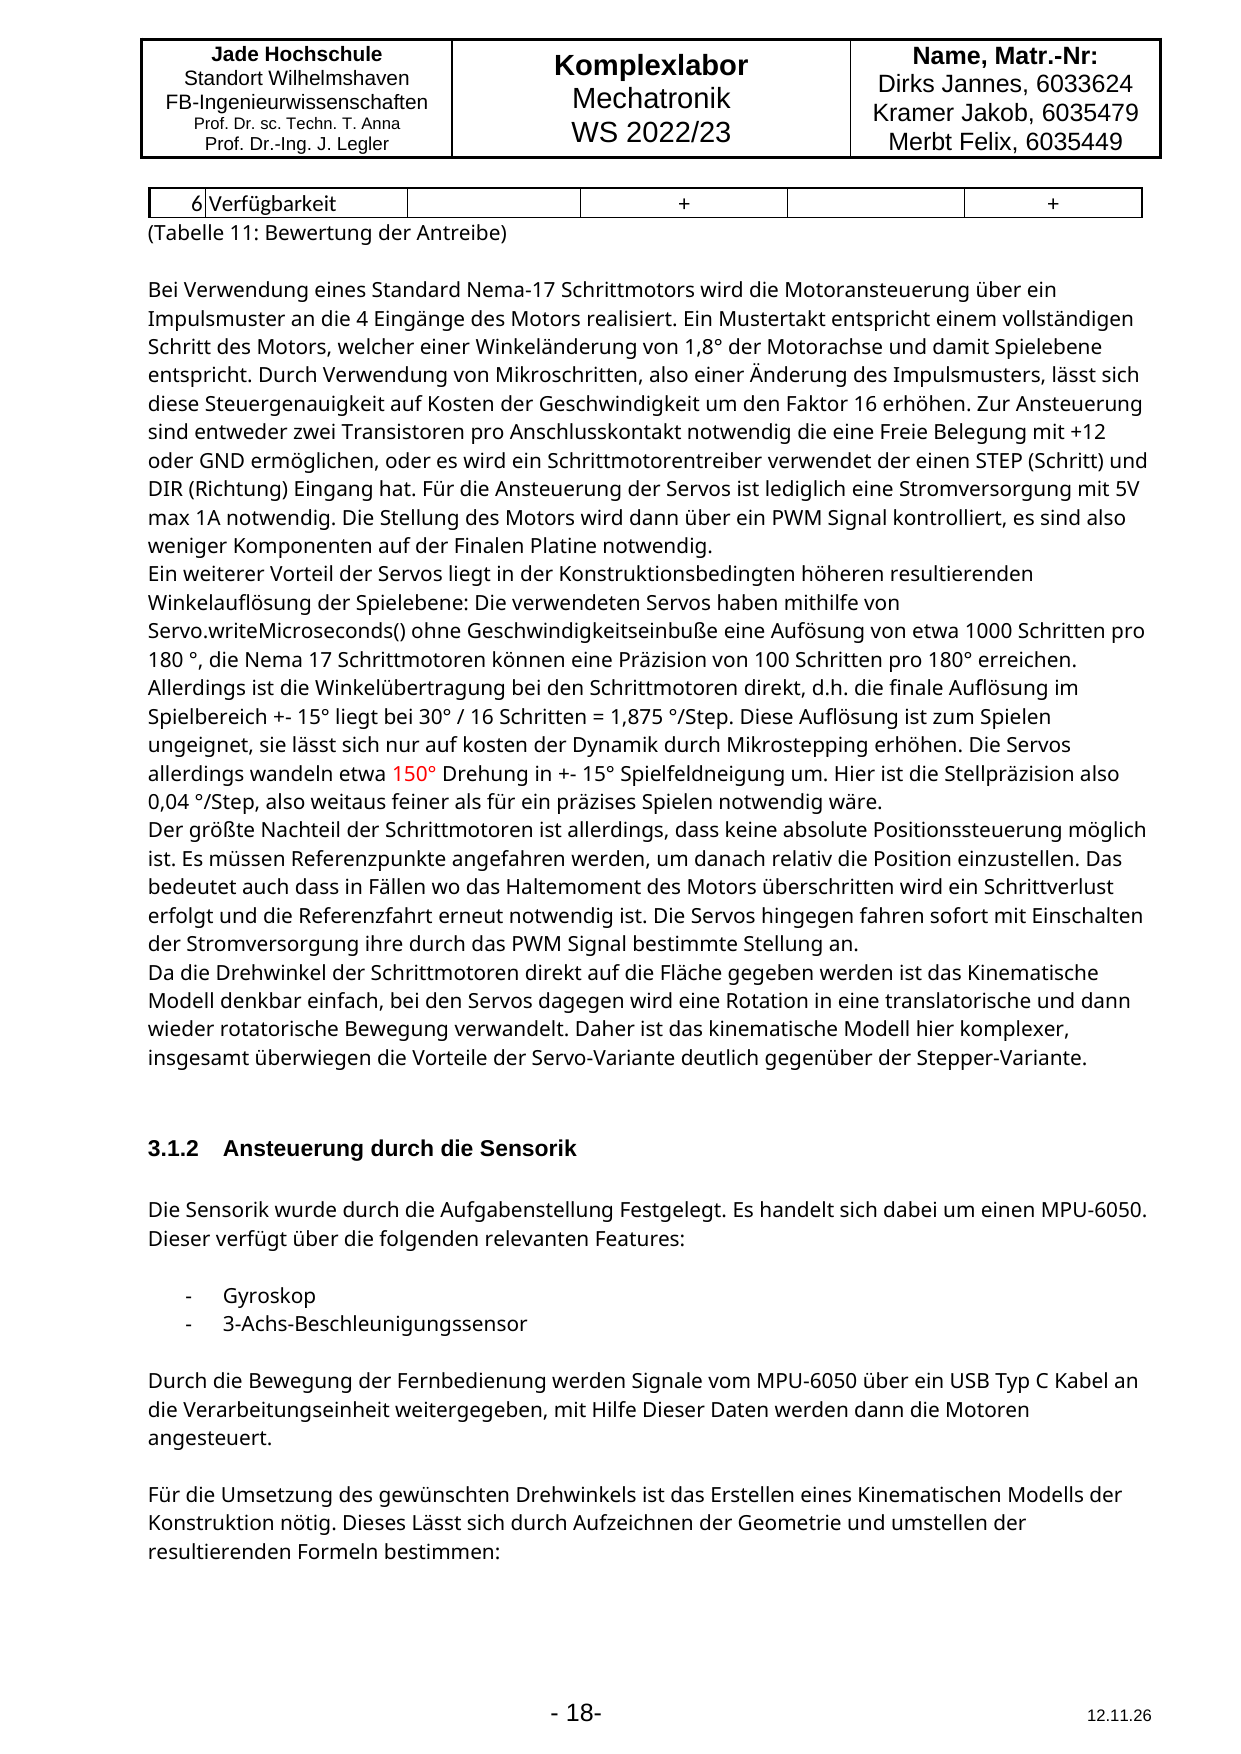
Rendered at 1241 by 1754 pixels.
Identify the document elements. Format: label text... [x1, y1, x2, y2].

table_cell [788, 189, 964, 217]
table_cell + [965, 189, 1141, 217]
text Durch die Bewegung der Fernbedienung werden Signale vom MPU-6050 über ein USB Typ C Kabel an die Verarbeitungseinheit weitergegeben, mit Hilfe Dieser Daten werden dann die Motoren angesteuert. [148, 1366, 1152, 1452]
text (Tabelle 11: Bewertung der Antreibe) [148, 218, 1152, 247]
text Ein weiterer Vorteil der Servos liegt in der Konstruktionsbedingten höheren resultierenden Winkelauflösung der Spielebene: Die verwendeten Servos haben mithilfe von Servo.writeMicroseconds() ohne Geschwindigkeitseinbuße eine Aufösung von etwa 1000 Schritten pro 180 °, die Nema 17 Schrittmotoren können eine Präzision von 100 Schritten pro 180° erreichen. Allerdings ist die Winkelübertragung bei den Schrittmotoren direkt, d.h. die finale Auflösung im Spielbereich +- 15° liegt bei 30° / 16 Schritten = 1,875 °/Step. Diese Auflösung ist zum Spielen ungeignet, sie lässt sich nur auf kosten der Dynamik durch Mikrostepping erhöhen. Die Servos allerdings wandeln etwa 150° Drehung in +- 15° Spielfeldneigung um. Hier ist die Stellpräzision also 0,04 °/Step, also weitaus feiner als für ein präzises Spielen notwendig wäre. [148, 559, 1152, 816]
list Gyroskop [185, 1281, 1152, 1309]
text Da die Drehwinkel der Schrittmotoren direkt auf die Fläche gegeben werden ist das Kinematische Modell denkbar einfach, bei den Servos dagegen wird eine Rotation in eine translatorische und dann wieder rotatorische Bewegung verwandelt. Daher ist das kinematische Modell hier komplexer, insgesamt überwiegen die Vorteile der Servo-Variante deutlich gegenüber der Stepper-Variante. [148, 958, 1152, 1071]
table_cell 6 [151, 189, 205, 217]
table_cell [408, 189, 580, 217]
text Der größte Nachteil der Schrittmotoren ist allerdings, dass keine absolute Positionssteuerung möglich ist. Es müssen Referenzpunkte angefahren werden, um danach relativ die Position einzustellen. Das bedeutet auch dass in Fällen wo das Haltemoment des Motors überschritten wird ein Schrittverlust erfolgt und die Referenzfahrt erneut notwendig ist. Die Servos hingegen fahren sofort mit Einschalten der Stromversorgung ihre durch das PWM Signal bestimmte Stellung an. [148, 816, 1152, 958]
table_cell Verfügbarkeit [206, 189, 407, 217]
list 3-Achs-Beschleunigungssensor [185, 1309, 1152, 1338]
text Für die Umsetzung des gewünschten Drehwinkels ist das Erstellen eines Kinematischen Modells der Konstruktion nötig. Dieses Lässt sich durch Aufzeichnen der Geometrie und umstellen der resultierenden Formeln bestimmen: [148, 1480, 1152, 1565]
text Bei Verwendung eines Standard Nema-17 Schrittmotors wird die Motoransteuerung über ein Impulsmuster an die 4 Eingänge des Motors realisiert. Ein Mustertakt entspricht einem vollständigen Schritt des Motors, welcher einer Winkeländerung von 1,8° der Motorachse und damit Spielebene entspricht. Durch Verwendung von Mikroschritten, also einer Änderung des Impulsmusters, lässt sich diese Steuergenauigkeit auf Kosten der Geschwindigkeit um den Faktor 16 erhöhen. Zur Ansteuerung sind entweder zwei Transistoren pro Anschlusskontakt notwendig die eine Freie Belegung mit +12 oder GND ermöglichen, oder es wird ein Schrittmotorentreiber verwendet der einen STEP (Schritt) und DIR (Richtung) Eingang hat. Für die Ansteuerung der Servos ist lediglich eine Stromversorgung mit 5V max 1A notwendig. Die Stellung des Motors wird dann über ein PWM Signal kontrolliert, es sind also weniger Komponenten auf der Finalen Platine notwendig. [148, 275, 1152, 559]
text Die Sensorik wurde durch die Aufgabenstellung Festgelegt. Es handelt sich dabei um einen MPU-6050. Dieser verfügt über die folgenden relevanten Features: [148, 1196, 1152, 1252]
subtitle Ansteuerung durch die Sensorik [148, 1134, 1152, 1161]
table_cell + [581, 189, 787, 217]
